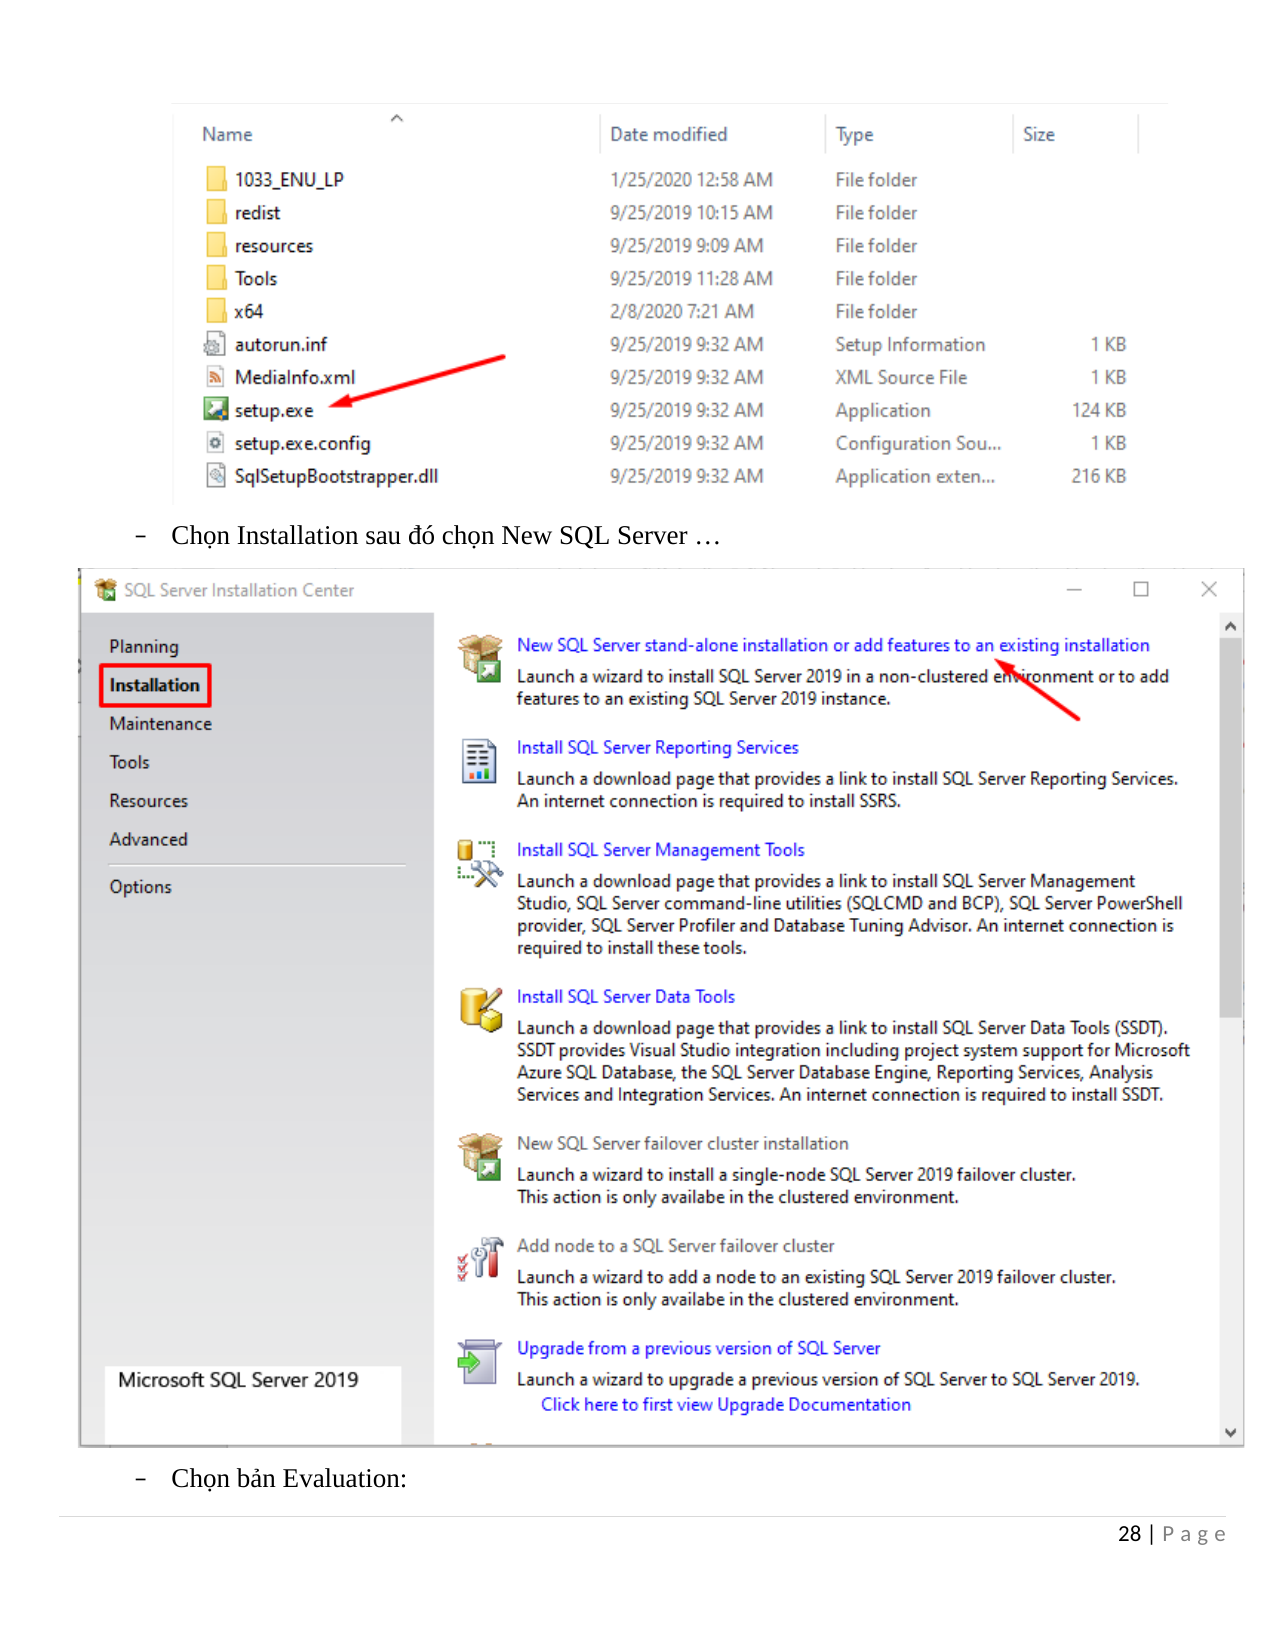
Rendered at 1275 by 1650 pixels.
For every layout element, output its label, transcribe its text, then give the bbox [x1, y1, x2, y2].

picture [77, 568, 1245, 1448]
list Chọn Installation sau đó chọn New SQL Server … [134, 518, 1226, 552]
picture [171, 103, 1169, 505]
list Chọn bản Evaluation: [134, 1461, 1226, 1494]
